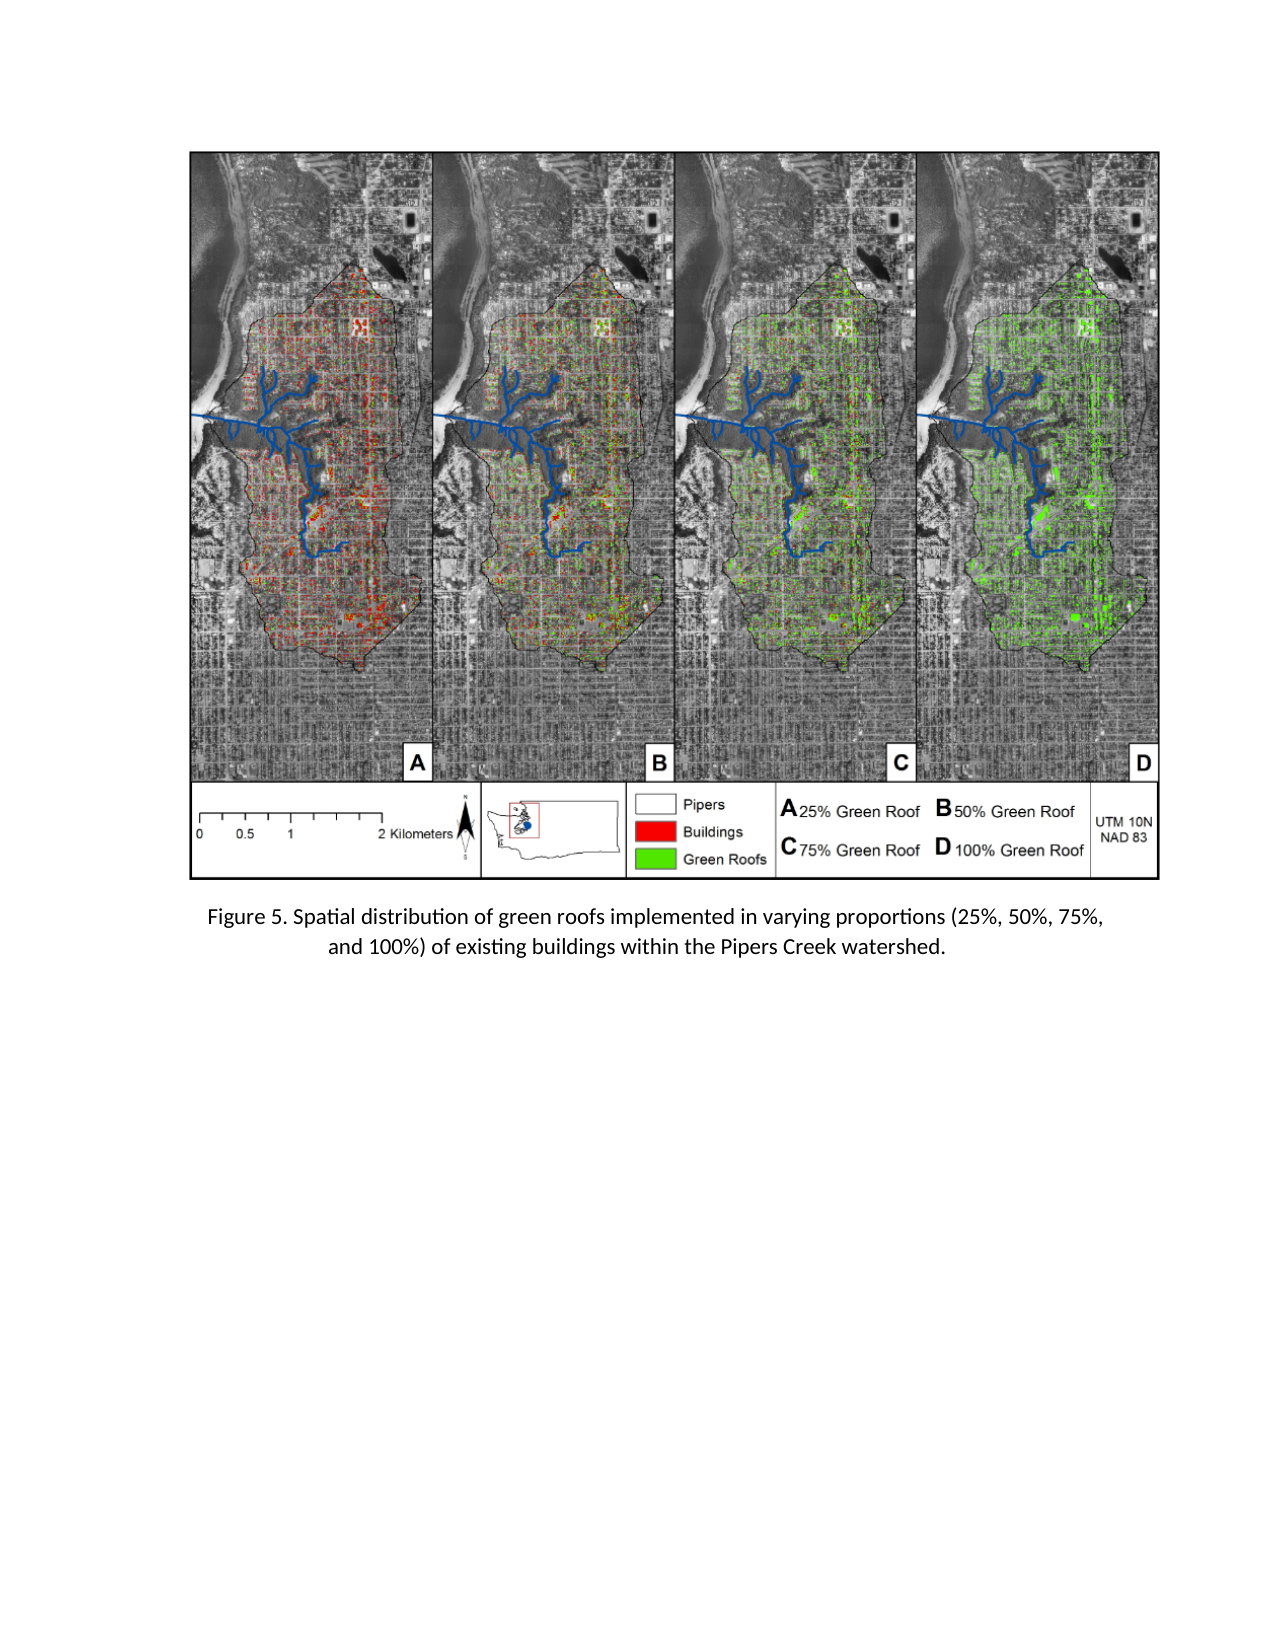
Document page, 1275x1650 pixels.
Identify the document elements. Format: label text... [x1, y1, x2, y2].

picture [187, 150, 1163, 883]
text Figure 5. Spatial distribution of green roofs implemented in varying proportions (25%, 50%, 75%, and 100%) of existing buildings within the Pipers Creek watershed. [150, 902, 1125, 960]
